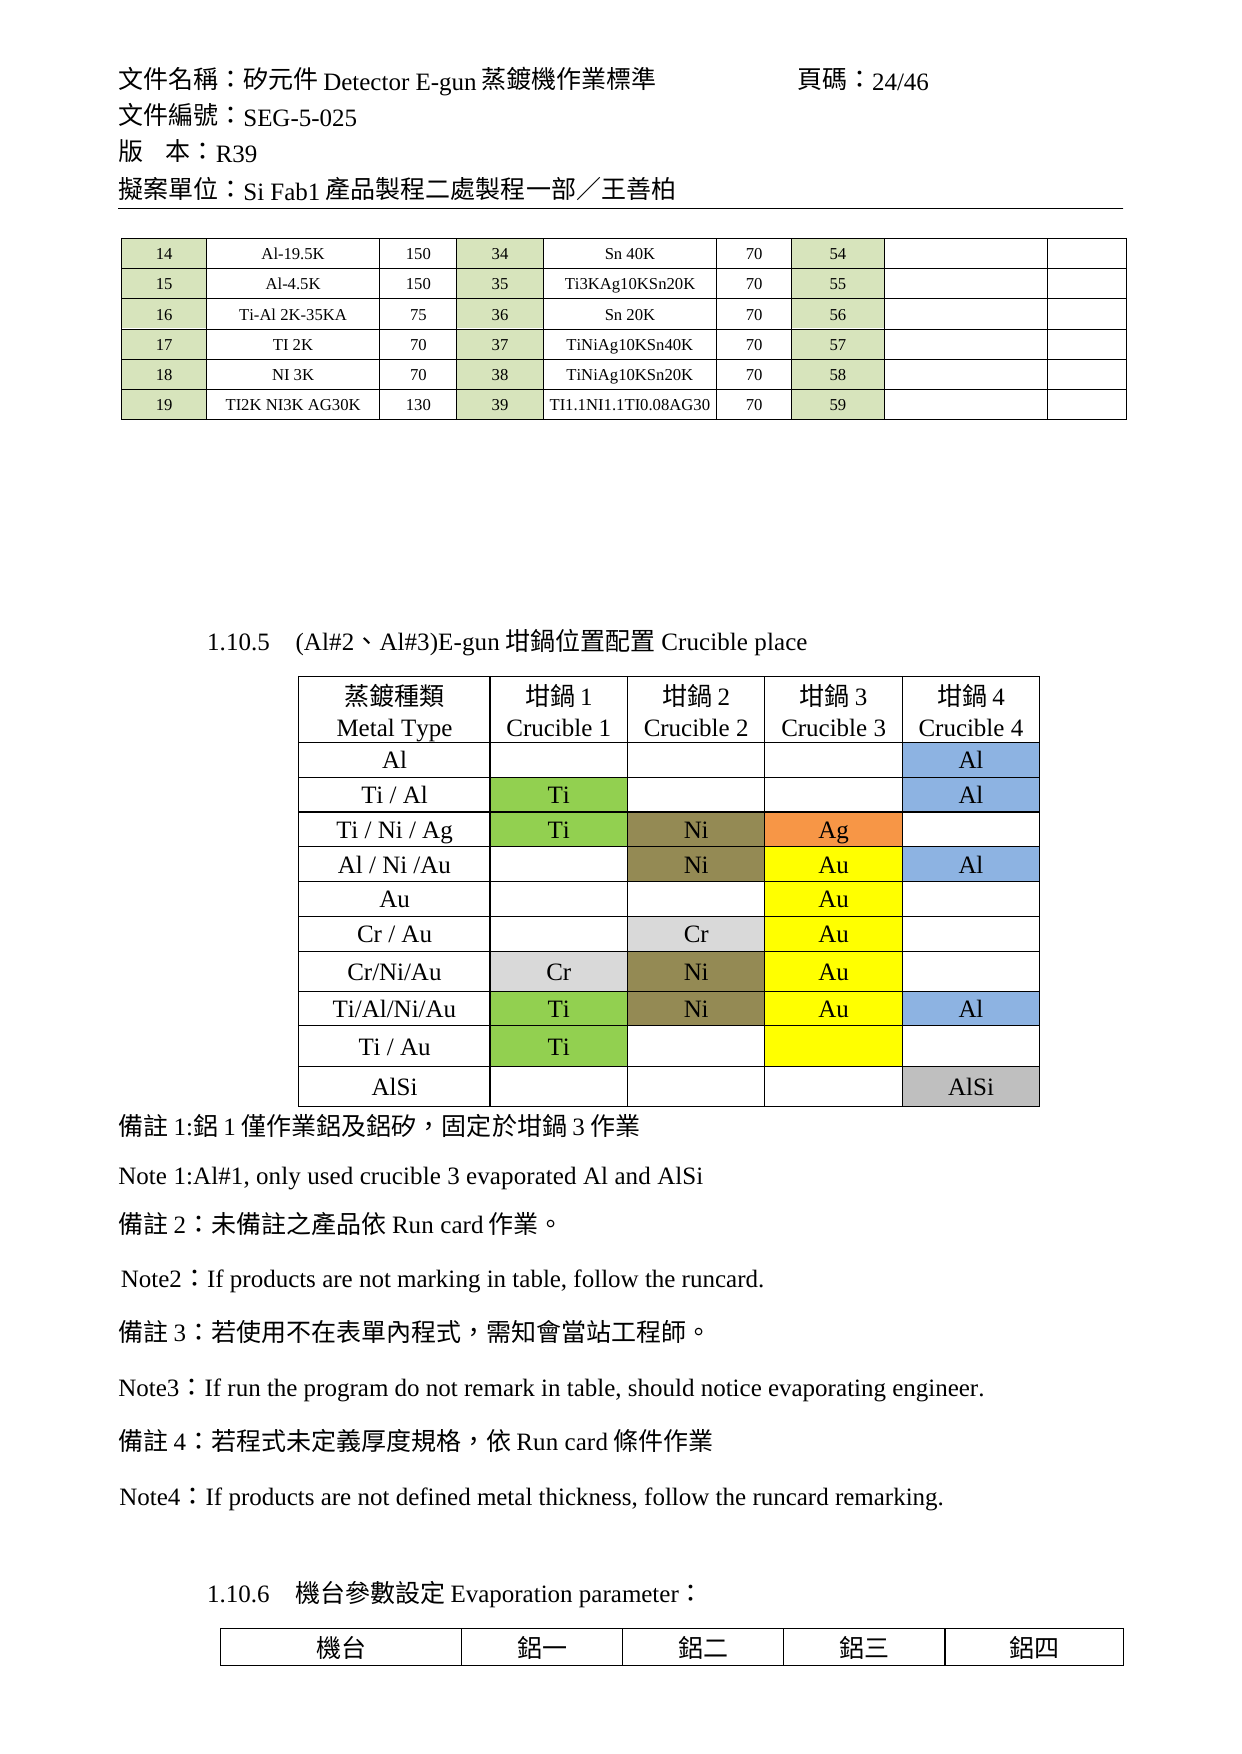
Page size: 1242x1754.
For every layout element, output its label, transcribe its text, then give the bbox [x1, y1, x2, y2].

table_cell TiNiAg10KSn40K [544, 330, 716, 359]
table_cell [1048, 330, 1126, 359]
table_cell 35 [457, 269, 543, 298]
table_cell Au [765, 992, 902, 1025]
table_cell Cr/Ni/Au [299, 952, 489, 991]
table_header 坩鍋3 Crucible 3 [765, 677, 902, 742]
table_cell 150 [380, 269, 456, 298]
table_cell TiNiAg10KSn20K [544, 360, 716, 389]
table_cell 70 [717, 390, 791, 419]
table_cell Ni [628, 813, 764, 846]
table_cell 14 [122, 239, 206, 268]
table_cell Al / Ni /Au [299, 847, 489, 881]
table_cell [903, 917, 1039, 951]
table_cell Ti / Al [299, 778, 489, 811]
table_cell [628, 882, 764, 916]
list Note3：If run the program do not remark in table, should notice evaporating engineer. [118, 1367, 1124, 1403]
table_cell 58 [792, 360, 884, 389]
table_cell 17 [122, 330, 206, 359]
table_cell Al [903, 743, 1039, 777]
table_cell 70 [717, 360, 791, 389]
table_cell 70 [717, 269, 791, 298]
table_cell Sn 20K [544, 299, 716, 328]
table_cell Al-4.5K [207, 269, 379, 298]
table_cell [885, 269, 1047, 298]
table_cell [885, 299, 1047, 328]
table_cell 54 [792, 239, 884, 268]
table_cell [491, 743, 627, 777]
table_cell 38 [457, 360, 543, 389]
table_cell 55 [792, 269, 884, 298]
table_cell Al [299, 743, 489, 777]
table_cell Ag [765, 813, 902, 846]
table_cell AlSi [903, 1067, 1039, 1106]
table_header 坩鍋4 Crucible 4 [903, 677, 1039, 742]
table_cell Al [903, 992, 1039, 1025]
table_cell [1048, 360, 1126, 389]
table_cell Cr [491, 952, 627, 991]
list Note2：If products are not marking in table, follow the runcard. [121, 1258, 1124, 1295]
table_cell Cr / Au [299, 917, 489, 951]
table_cell [765, 743, 902, 777]
table_cell Sn 40K [544, 239, 716, 268]
table_header 鋁四 Al Machine#4 [946, 1629, 1123, 1665]
list Note 1:Al#1, only used crucible 3 evaporated Al and AlSi [118, 1161, 1124, 1190]
table_cell [491, 1067, 627, 1106]
table_cell Ti [491, 992, 627, 1025]
table_cell 57 [792, 330, 884, 359]
table_cell 70 [717, 299, 791, 328]
table_cell 39 [457, 390, 543, 419]
table_cell Ni [628, 847, 764, 881]
table_cell 37 [457, 330, 543, 359]
table_cell TI 2K [207, 330, 379, 359]
list 備註4：若程式未定義厚度規格，依Run card條件作業 [118, 1422, 1124, 1458]
table_cell Ti [491, 813, 627, 846]
table_cell [903, 1026, 1039, 1066]
table_cell [491, 847, 627, 881]
table_cell 16 [122, 299, 206, 328]
table_cell [1048, 269, 1126, 298]
table_cell [1048, 299, 1126, 328]
list Note4：If products are not defined metal thickness, follow the runcard remarking. [119, 1476, 1124, 1512]
list (Al#2、Al#3)E-gun坩鍋位置配置 Crucible place [207, 621, 1123, 658]
table_cell [628, 778, 764, 811]
list 備註2：未備註之產品依Run card作業。 [118, 1204, 1124, 1240]
table_cell 15 [122, 269, 206, 298]
table_cell TI1.1NI1.1TI0.08AG30 [544, 390, 716, 419]
table_cell [1048, 390, 1126, 419]
table_cell 59 [792, 390, 884, 419]
table_cell NI 3K [207, 360, 379, 389]
table_cell 70 [717, 330, 791, 359]
table_cell [903, 952, 1039, 991]
table_cell Al [903, 778, 1039, 811]
table_cell [885, 330, 1047, 359]
table_cell Ti/Al/Ni/Au [299, 992, 489, 1025]
list 備註1:鋁1僅作業鋁及鋁矽，固定於坩鍋3作業 [118, 1107, 1124, 1143]
table_cell [491, 917, 627, 951]
table_header 鋁二 Al Machine#2 [623, 1629, 783, 1665]
table_header 坩鍋2 Crucible 2 [628, 677, 764, 742]
table_cell [903, 882, 1039, 916]
table_cell Ti [491, 778, 627, 811]
table_cell 70 [380, 360, 456, 389]
table_cell 34 [457, 239, 543, 268]
list 備註3：若使用不在表單內程式，需知會當站工程師。 [118, 1313, 1123, 1349]
table_cell Ni [628, 952, 764, 991]
table_header 鋁一 Al Machine#1 [462, 1629, 622, 1665]
table_cell [885, 239, 1047, 268]
table_cell 75 [380, 299, 456, 328]
table_cell Au [765, 882, 902, 916]
table_cell Au [765, 847, 902, 881]
table_cell Au [299, 882, 489, 916]
table_header 鋁三 Al Machine#3 [784, 1629, 944, 1665]
table_cell 56 [792, 299, 884, 328]
table_cell [628, 743, 764, 777]
table_cell 19 [122, 390, 206, 419]
table_cell AlSi [299, 1067, 489, 1106]
table_cell [765, 1026, 902, 1066]
table_cell Au [765, 952, 902, 991]
table_cell TI2K NI3K AG30K [207, 390, 379, 419]
table_cell Cr [628, 917, 764, 951]
table_cell 130 [380, 390, 456, 419]
table_cell [628, 1026, 764, 1066]
table_header 蒸鍍種類 Metal Type [299, 677, 489, 742]
table_cell Ni [628, 992, 764, 1025]
table_header 坩鍋1 Crucible 1 [491, 677, 627, 742]
table_cell 70 [380, 330, 456, 359]
table_cell Ti [491, 1026, 627, 1066]
table_cell Ti3KAg10KSn20K [544, 269, 716, 298]
list 機台參數設定Evaporation parameter： [207, 1573, 1123, 1610]
table_cell Ti / Au [299, 1026, 489, 1066]
table_cell [885, 390, 1047, 419]
table_cell 150 [380, 239, 456, 268]
table_cell Al-19.5K [207, 239, 379, 268]
table_cell [903, 813, 1039, 846]
table_cell [491, 882, 627, 916]
table_cell 36 [457, 299, 543, 328]
table_cell [765, 1067, 902, 1106]
table_cell [1048, 239, 1126, 268]
table_cell [765, 778, 902, 811]
table_cell Ti / Ni / Ag [299, 813, 489, 846]
table_cell 70 [717, 239, 791, 268]
table_cell Au [765, 917, 902, 951]
table_cell [628, 1067, 764, 1106]
table_cell Al [903, 847, 1039, 881]
table_cell Ti-Al 2K-35KA [207, 299, 379, 328]
table_header 機台 Machine [221, 1629, 461, 1665]
table_cell [885, 360, 1047, 389]
table_cell 18 [122, 360, 206, 389]
